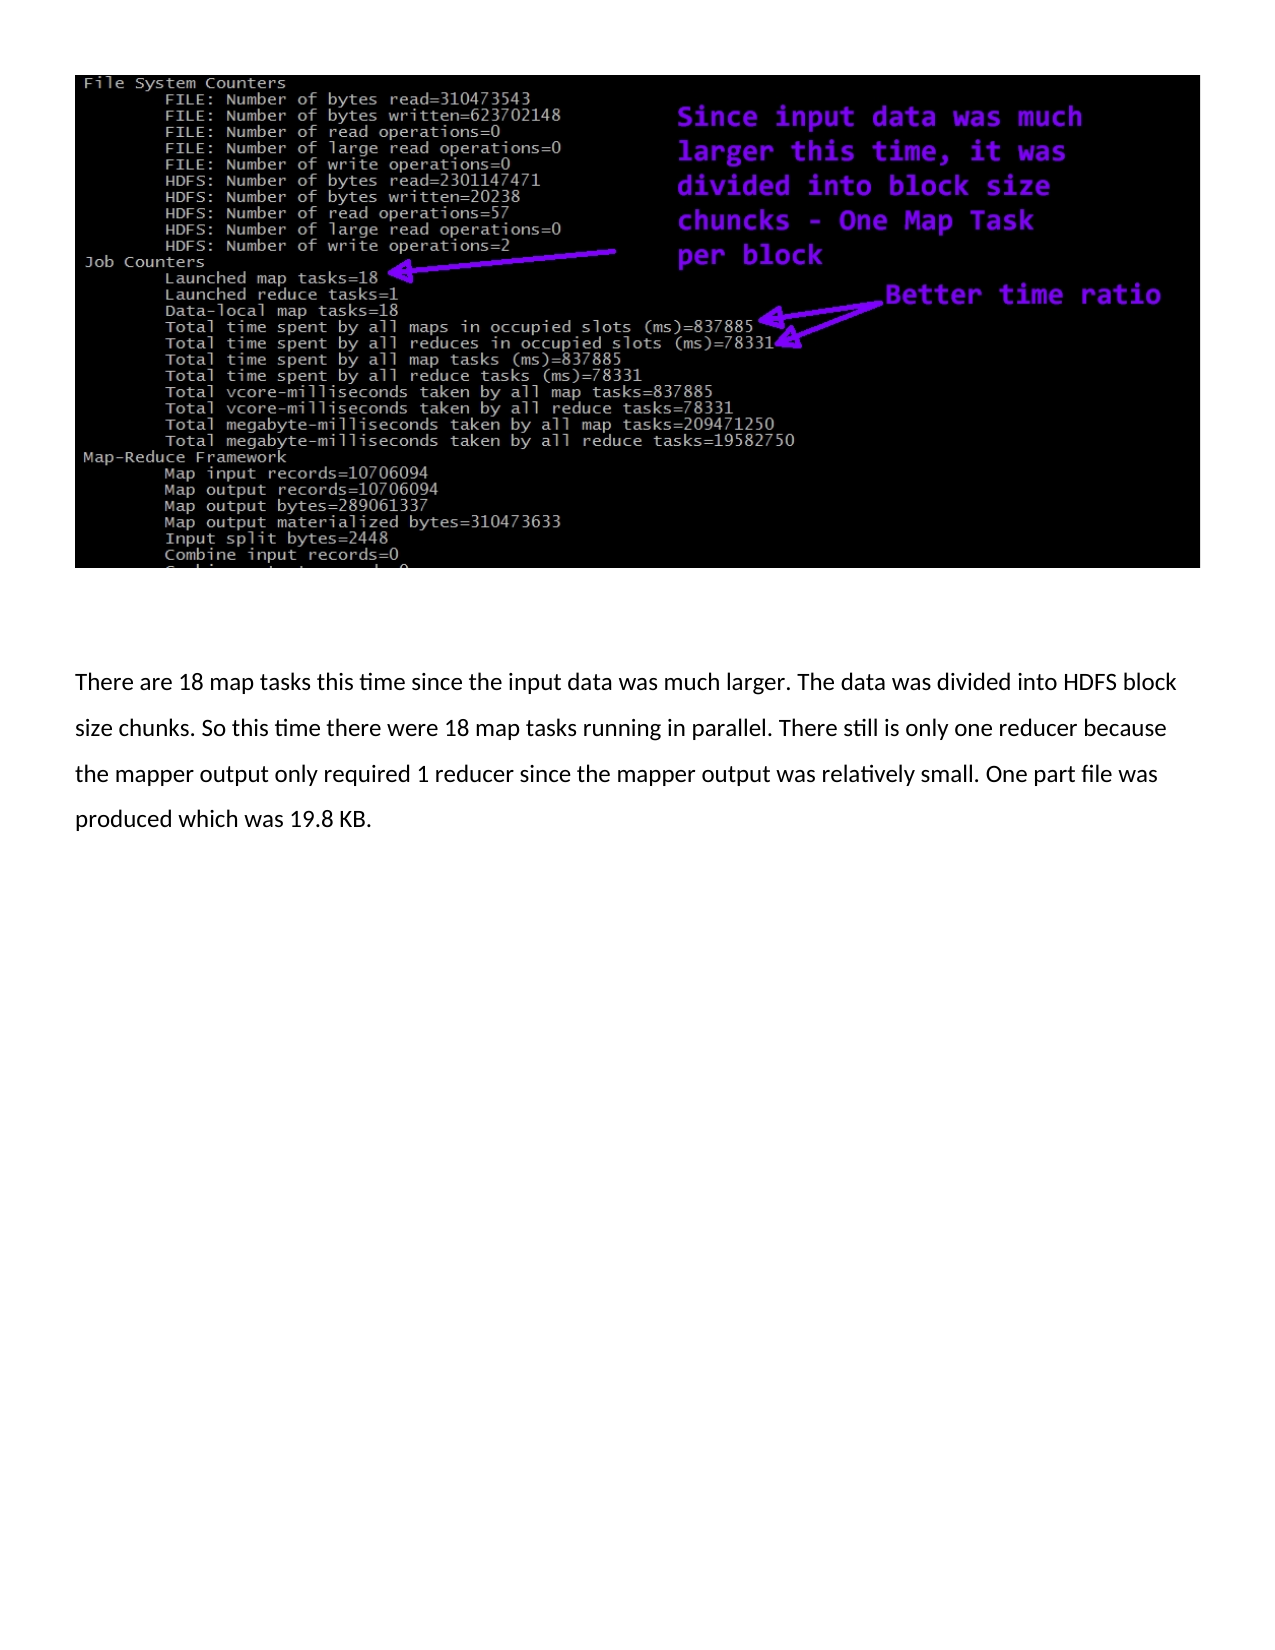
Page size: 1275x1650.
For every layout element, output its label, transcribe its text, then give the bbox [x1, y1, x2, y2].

picture [75, 75, 1200, 568]
text There are 18 map tasks this time since the input data was much larger. The data was divided into HDFS block size chunks. So this time there were 18 map tasks running in parallel. There still is only one reducer because the mapper output only required 1 reducer since the mapper output was relatively small. One part file was produced which was 19.8 KB. [75, 666, 1200, 834]
